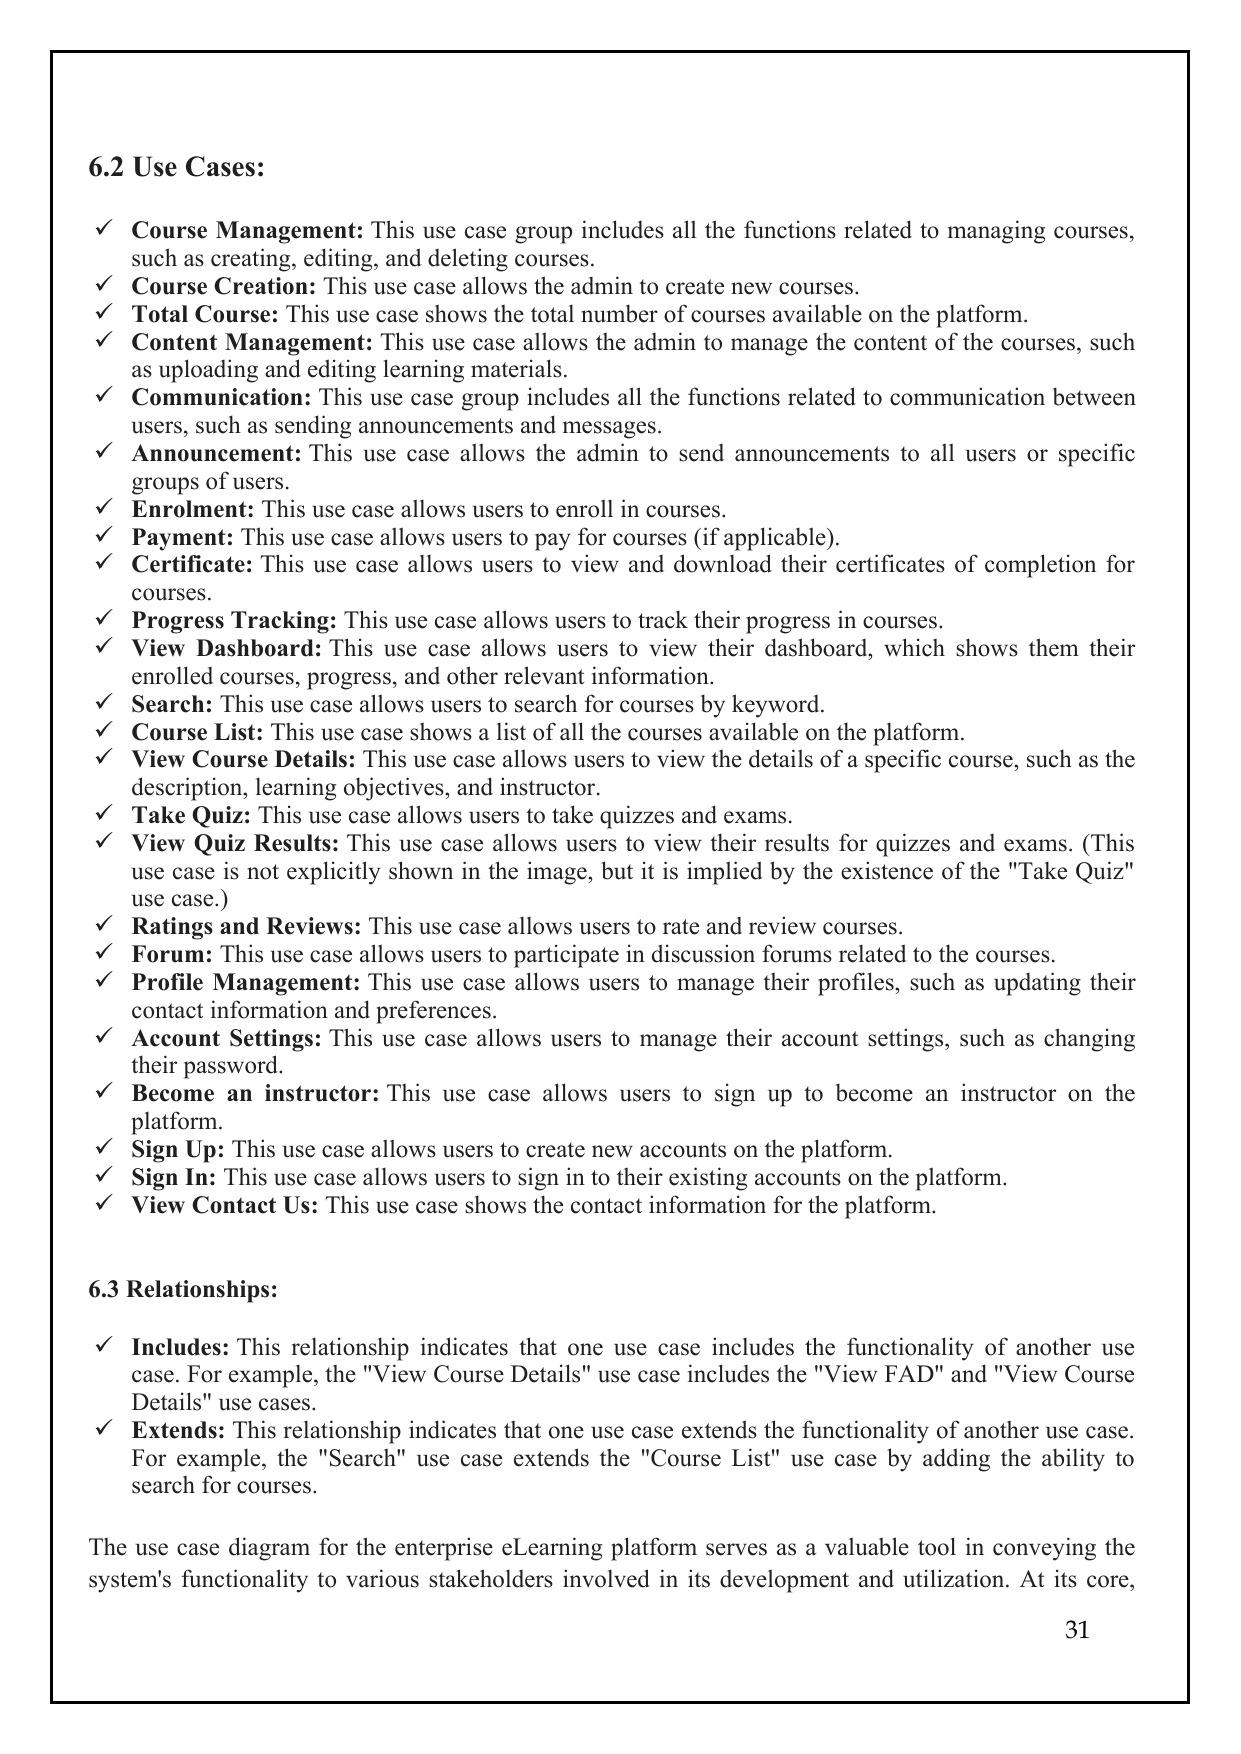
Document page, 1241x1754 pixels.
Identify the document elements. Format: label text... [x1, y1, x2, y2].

text 6.2 Use Cases: [88, 150, 1137, 182]
list View Course Details: This use case allows users to view the details of a specific course, such as the description, learning objectives, and instructor. [94, 745, 1137, 801]
list Announcement: This use case allows the admin to send announcements to all users or specific groups of users. [94, 439, 1137, 494]
list Includes: This relationship indicates that one use case includes the functionality of another use case. For example, the "View Course Details" use case includes the "View FAD" and "View Course Details" use cases. [94, 1332, 1137, 1416]
list Profile Management: This use case allows users to manage their profiles, such as updating their contact information and preferences. [94, 968, 1137, 1024]
list Payment: This use case allows users to pay for courses (if applicable). [94, 522, 1137, 550]
list Communication: This use case group includes all the functions related to communication between users, such as sending announcements and messages. [94, 383, 1137, 439]
list Course Creation: This use case allows the admin to create new courses. [94, 272, 1137, 300]
list Progress Tracking: This use case allows users to track their progress in courses. [94, 606, 1137, 634]
list Course List: This use case shows a list of all the courses available on the platform. [94, 717, 1137, 745]
list Extends: This relationship indicates that one use case extends the functionality of another use case. For example, the "Search" use case extends the "Course List" use case by adding the ability to search for courses. [94, 1416, 1137, 1499]
list Ratings and Reviews: This use case allows users to rate and review courses. [94, 912, 1137, 940]
list Enrolment: This use case allows users to enroll in courses. [94, 494, 1137, 522]
list Sign Up: This use case allows users to create new accounts on the platform. [94, 1135, 1137, 1163]
list Sign In: This use case allows users to sign in to their existing accounts on the platform. [94, 1163, 1137, 1191]
list Account Settings: This use case allows users to manage their account settings, such as changing their password. [94, 1024, 1137, 1079]
list View Contact Us: This use case shows the contact information for the platform. [94, 1191, 1137, 1219]
list Certificate: This use case allows users to view and download their certificates of completion for courses. [94, 550, 1137, 606]
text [88, 1533, 1137, 1593]
list View Quiz Results: This use case allows users to view their results for quizzes and exams. (This use case is not explicitly shown in the image, but it is implied by the existence of the "Take Quiz" use case.) [94, 829, 1137, 912]
list Search: This use case allows users to search for courses by keyword. [94, 689, 1137, 717]
text 6.3 Relationships: [88, 1276, 1137, 1303]
list Become an instructor: This use case allows users to sign up to become an instructor on the platform. [94, 1079, 1137, 1135]
list Take Quiz: This use case allows users to take quizzes and exams. [94, 801, 1137, 829]
list Content Management: This use case allows the admin to manage the content of the courses, such as uploading and editing learning materials. [94, 328, 1137, 383]
list Total Course: This use case shows the total number of courses available on the platform. [94, 300, 1137, 328]
list Forum: This use case allows users to participate in discussion forums related to the courses. [94, 940, 1137, 968]
list Course Management: This use case group includes all the functions related to managing courses, such as creating, editing, and deleting courses. [94, 216, 1137, 272]
list View Dashboard: This use case allows users to view their dashboard, which shows them their enrolled courses, progress, and other relevant information. [94, 634, 1137, 689]
